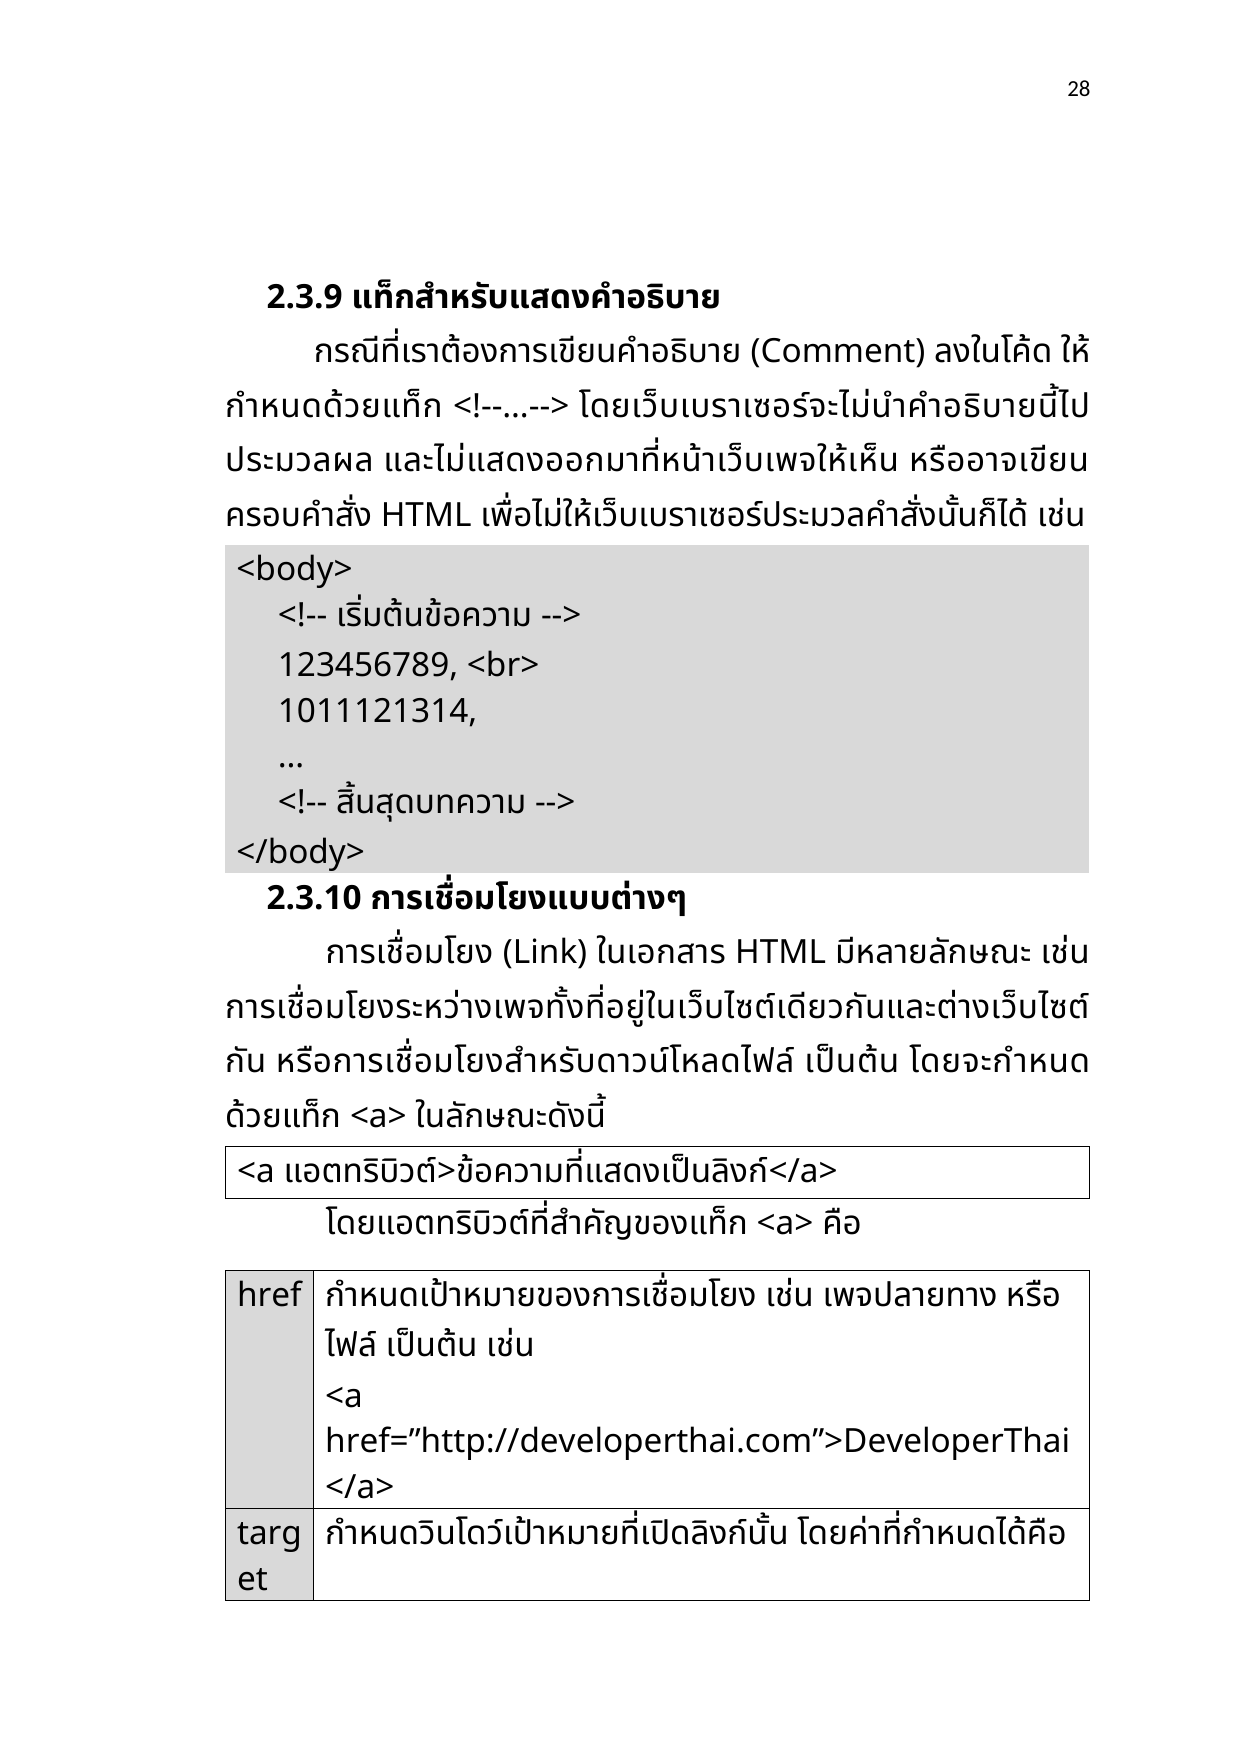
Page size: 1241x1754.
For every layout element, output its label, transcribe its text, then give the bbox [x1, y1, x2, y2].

table_header <a แอตทริบิวต์>ข้อความที่แสดงเป็นลิงก์</a> [226, 1147, 1089, 1198]
table_header กำหนดเป้าหมายของการเชื่อมโยง เช่น เพจปลายทาง หรือไฟล์ เป็นต้น เช่น <a href=”http://developerthai.com”>DeveloperThai</a> [314, 1271, 1089, 1508]
text การเชื่อมโยง (Link) ในเอกสาร HTML มีหลายลักษณะ เช่น การเชื่อมโยงระหว่างเพจทั้งที่อยู่ในเว็บไซต์เดียวกันและต่างเว็บไซต์กัน หรือการเชื่อมโยงสำหรับดาวน์โหลดไฟล์ เป็นต้น โดยจะกำหนดด้วยแท็ก <a> ในลักษณะดังนี้ [225, 928, 1090, 1142]
table_cell target [226, 1509, 313, 1600]
text 2.3.10 การเชื่อมโยงแบบต่างๆ [225, 873, 1090, 924]
text 2.3.9 แท็กสำหรับแสดงคำอธิบาย [225, 272, 1090, 323]
table_header href [226, 1271, 313, 1508]
text กรณีที่เราต้องการเขียนคำอธิบาย (Comment) ลงในโค้ด ให้กำหนดด้วยแท็ก <!--…--> โดยเว็บเบราเซอร์จะไม่นำคำอธิบายนี้ไปประมวลผล และไม่แสดงออกมาที่หน้าเว็บเพจให้เห็น หรืออาจเขียนครอบคำสั่ง HTML เพื่อไม่ให้เว็บเบราเซอร์ประมวลคำสั่งนั้นก็ได้ เช่น [225, 327, 1090, 541]
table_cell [314, 1509, 1089, 1600]
text โดยแอตทริบิวต์ที่สำคัญของแท็ก <a> คือ [225, 1199, 1090, 1249]
